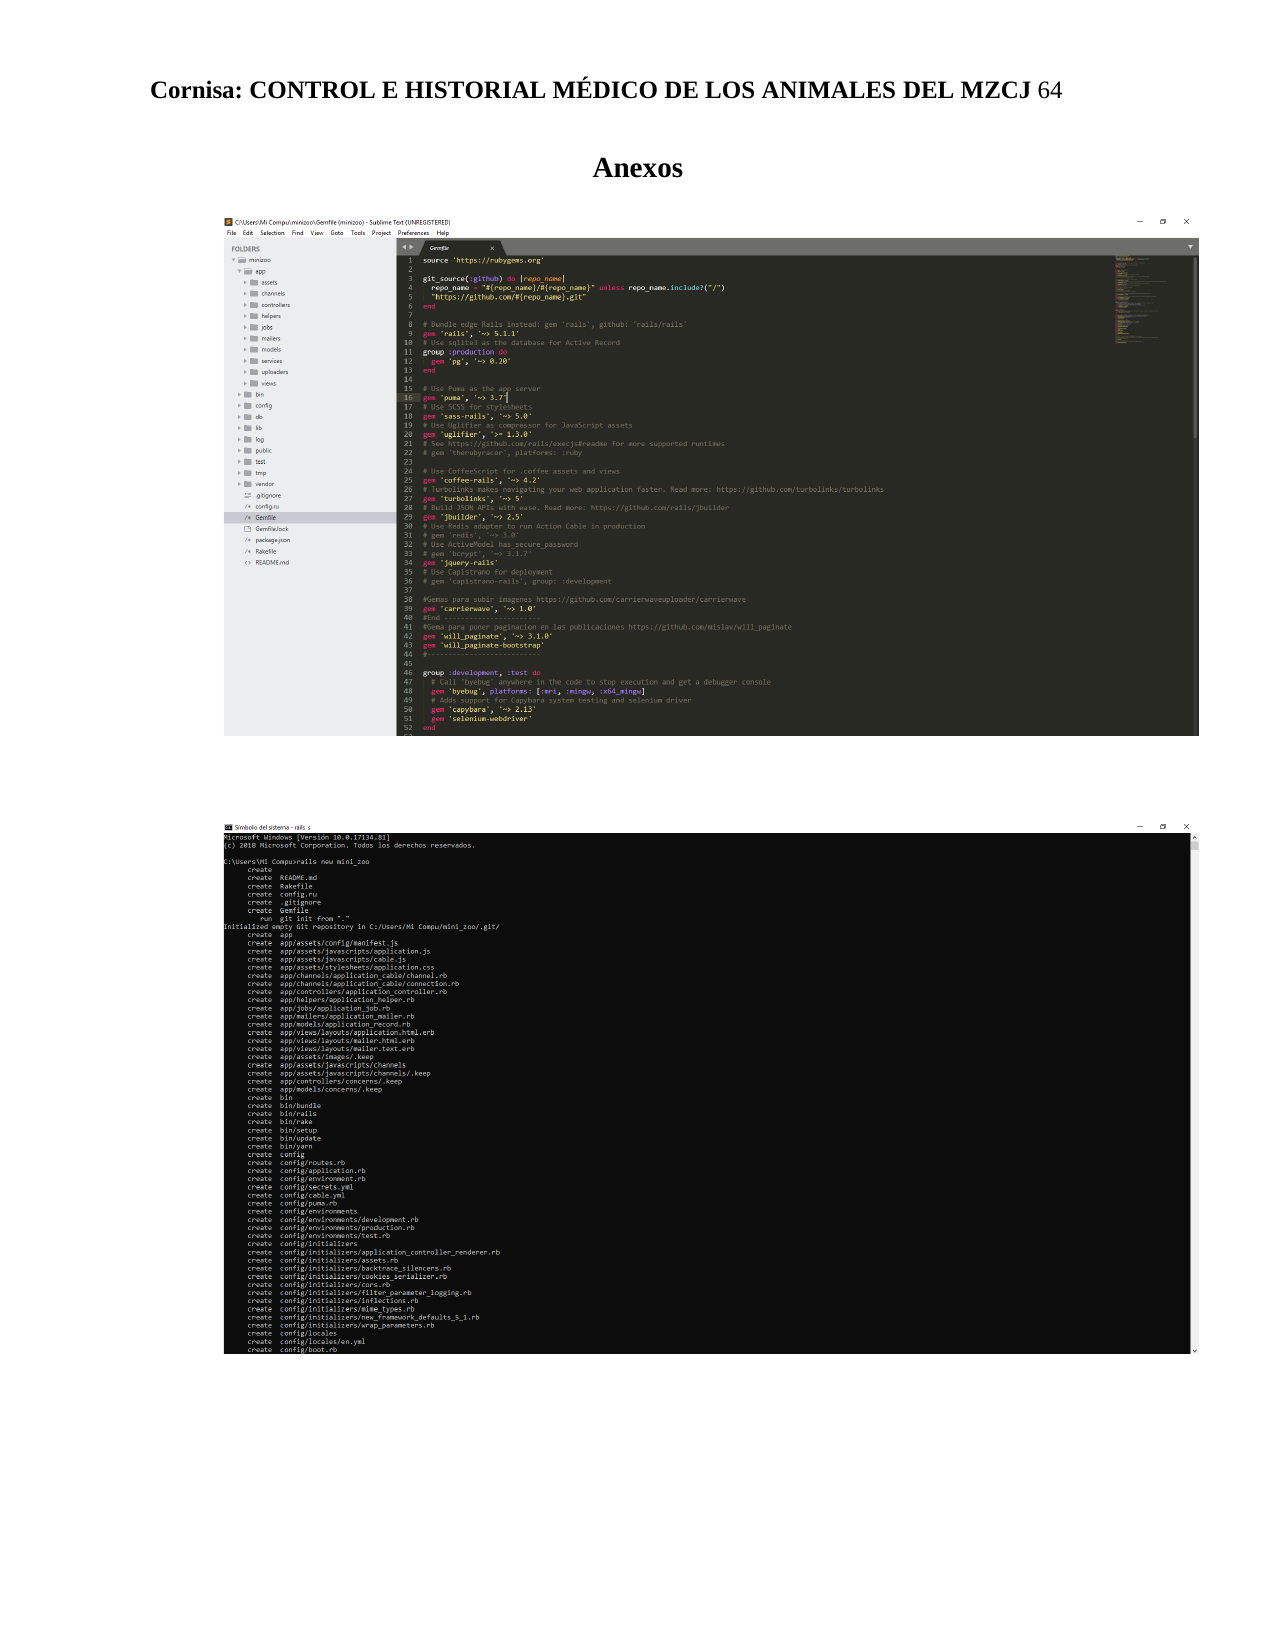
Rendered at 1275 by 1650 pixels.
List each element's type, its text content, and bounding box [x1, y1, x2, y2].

picture [223, 821, 1199, 1354]
subtitle Anexos [150, 150, 1125, 183]
picture [223, 217, 1199, 736]
